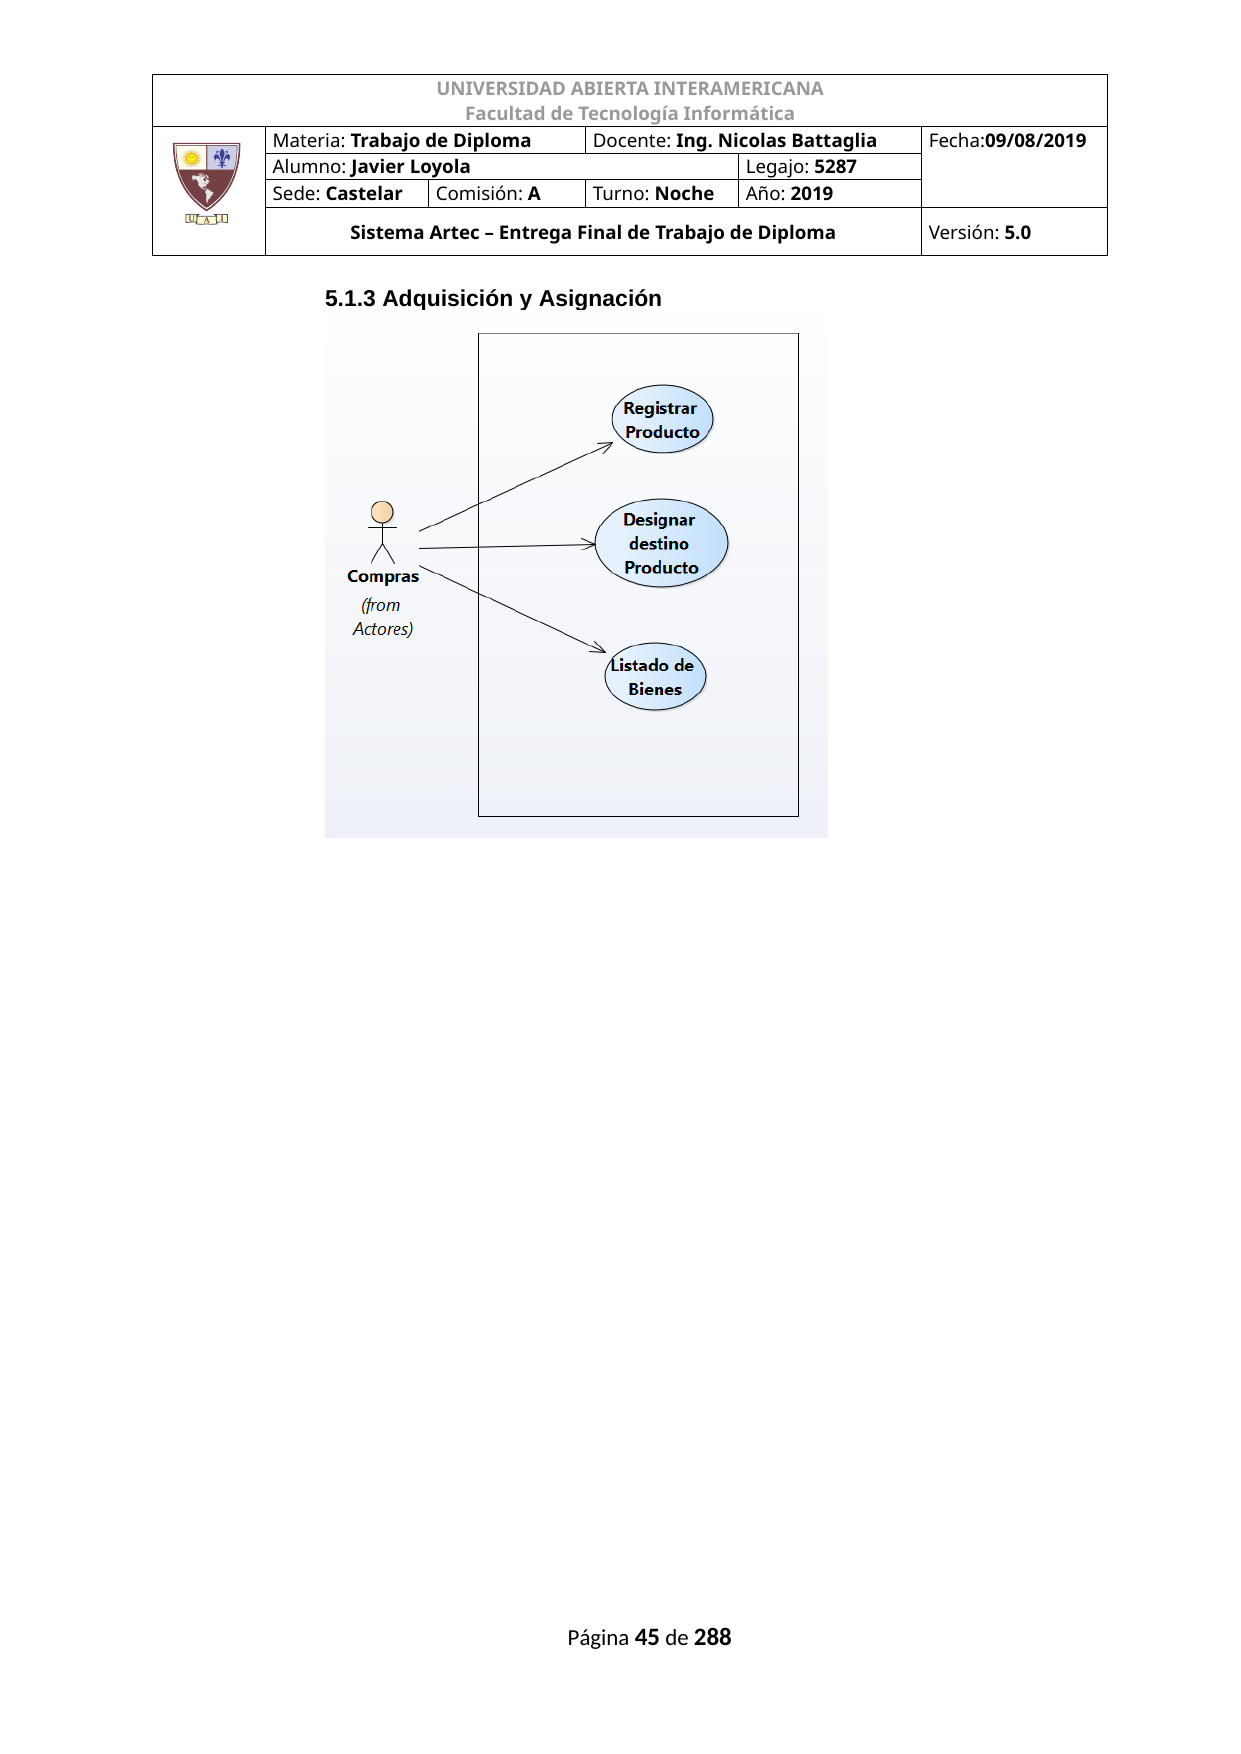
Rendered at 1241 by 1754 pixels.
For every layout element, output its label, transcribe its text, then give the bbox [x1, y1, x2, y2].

picture [324, 310, 828, 838]
text 5.1.3 Adquisición y Asignación [325, 284, 1122, 311]
picture [157, 136, 257, 228]
